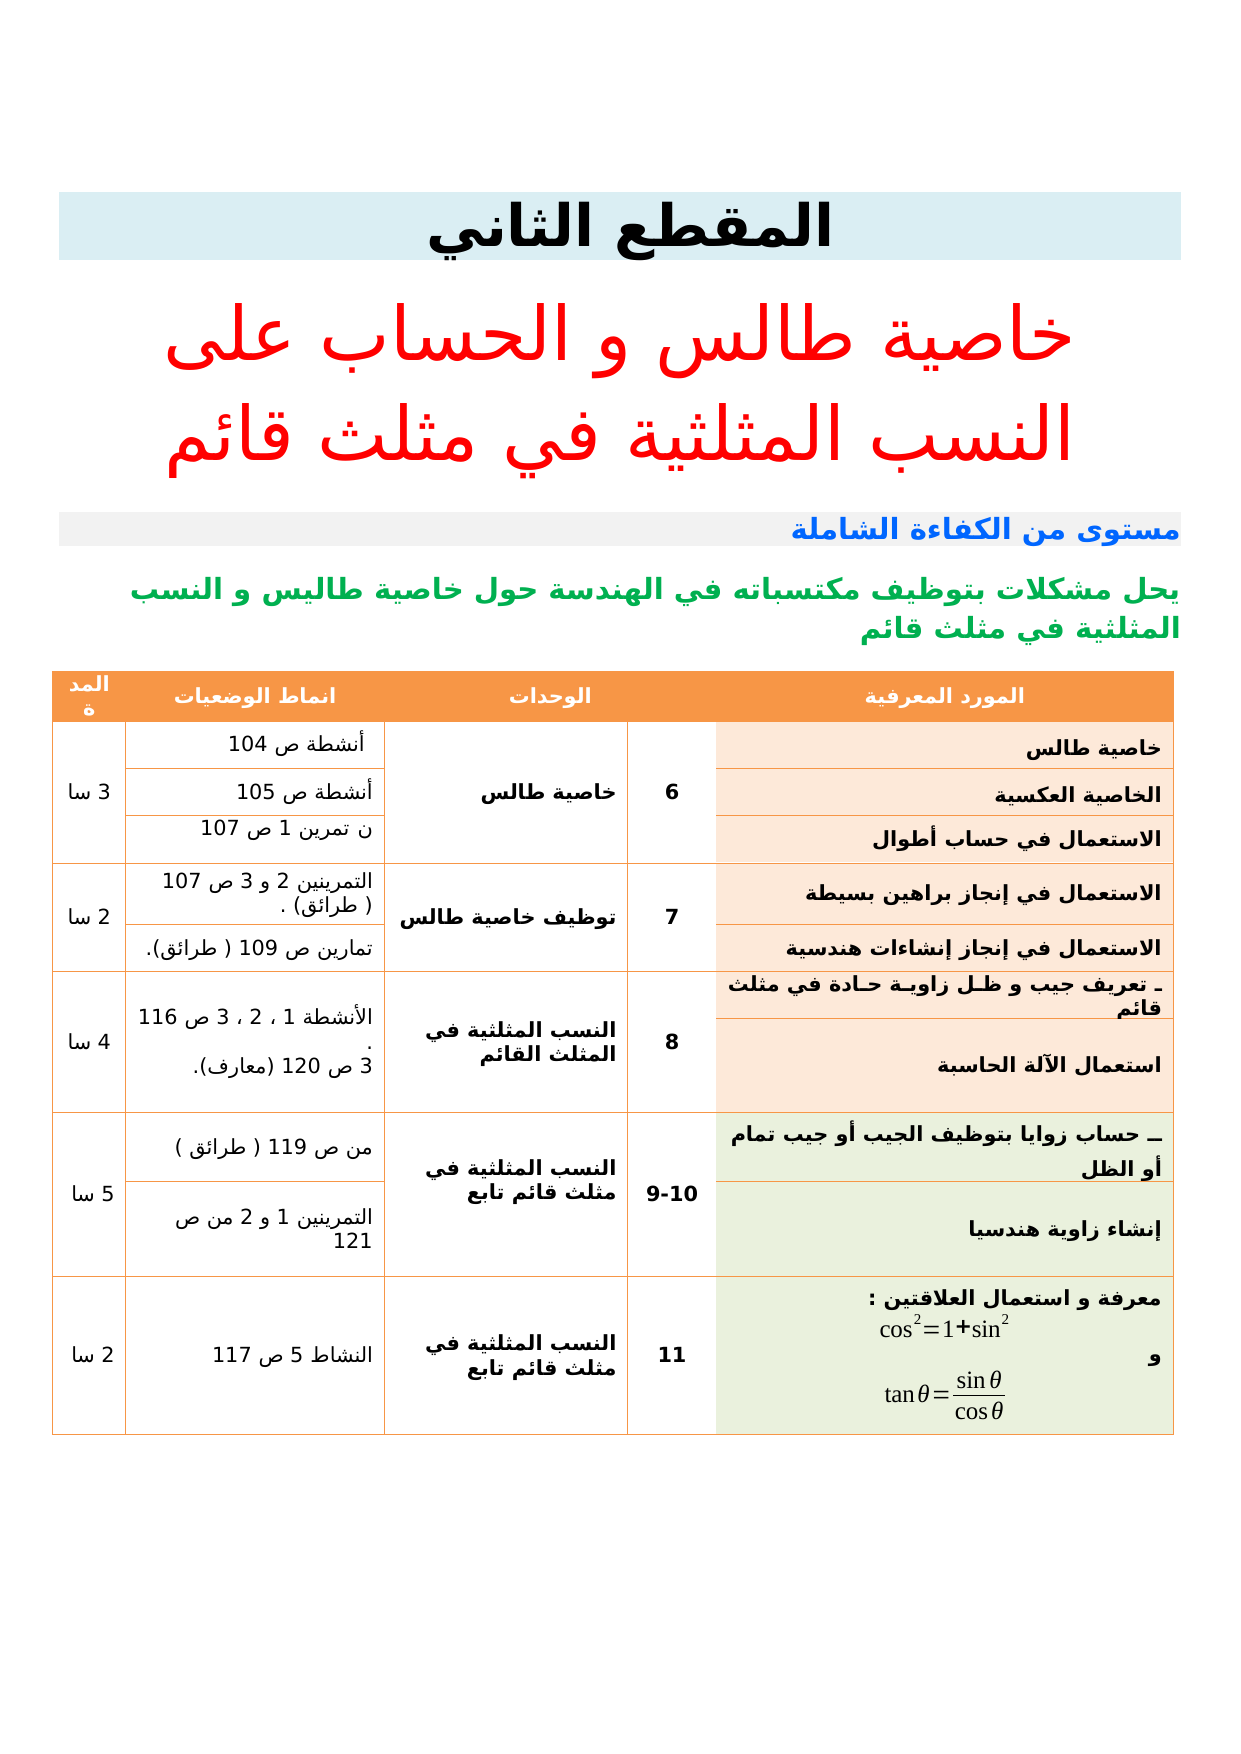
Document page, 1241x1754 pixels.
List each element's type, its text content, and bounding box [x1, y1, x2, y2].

table_header المورد المعرفية [716, 672, 1173, 721]
table_cell النشاط 5 ص 117 [126, 1277, 384, 1434]
table_cell الاستعمال في إنجاز براهين بسيطة [716, 864, 1173, 924]
table_cell تمارين ص 109 ( طرائق). [126, 925, 384, 971]
table_cell استعمال الآلة الحاسبة [716, 1019, 1173, 1112]
table_cell 7 [628, 864, 716, 971]
table_cell أنشطة ص 104 [126, 722, 384, 768]
table_cell 3 سا [53, 722, 125, 862]
table_cell أنشطة ص 105 [126, 769, 384, 815]
table_header الوحدات [385, 672, 716, 721]
table_cell معرفة و استعمال العلاقتين : + و [716, 1277, 1173, 1434]
table_header المدة [53, 672, 125, 721]
table_cell 8 [628, 972, 716, 1112]
table_cell الاستعمال في إنجاز إنشاءات هندسية [716, 925, 1173, 971]
table_cell 5 سا [53, 1113, 125, 1276]
table_cell 9-10 [628, 1113, 716, 1276]
text المقطع الثاني [59, 192, 1181, 260]
table_cell التمرينين 2 و 3 ص 107 ( طرائق) . [126, 864, 384, 924]
table_cell النسب المثلثية في مثلث قائم تابع [385, 1277, 627, 1434]
table_cell 6 [628, 722, 716, 862]
text مستوى من الكفاءة الشاملة [59, 512, 1181, 546]
table_cell 4 سا [53, 972, 125, 1112]
table_cell خاصية طالس [385, 722, 627, 862]
table_cell 11 [628, 1277, 716, 1434]
table_cell التمرينين 1 و 2 من ص 121 [126, 1182, 384, 1276]
text خاصية طالس و الحساب على النسب المثلثية في مثلث قائم [59, 291, 1181, 478]
table_cell إنشاء زاوية هندسيا [716, 1182, 1173, 1276]
table_cell الاستعمال في حساب أطوال [716, 816, 1173, 862]
table_cell خاصية طالس [716, 722, 1173, 768]
table_cell من ص 119 ( طرائق ) [126, 1113, 384, 1181]
table_cell توظيف خاصية طالس [385, 864, 627, 971]
table_cell ـ تعريف جيب و ظل زاوية حادة في مثلث قائم [716, 972, 1173, 1018]
table_cell 2 سا [53, 864, 125, 971]
table_cell الأنشطة 1 ، 2 ، 3 ص 116 . 3 ص 120 (معارف). [126, 972, 384, 1112]
table_cell النسب المثلثية في مثلث قائم تابع [385, 1113, 627, 1276]
table_cell الخاصية العكسية [716, 769, 1173, 815]
text يحل مشكلات بتوظيف مكتسباته في الهندسة حول خاصية طاليس و النسب المثلثية في مثلث قائم [59, 572, 1181, 645]
table_header انماط الوضعيات [126, 672, 384, 721]
table_cell ــ حساب زوايا بتوظيف الجيب أو جيب تمام أو الظل [716, 1113, 1173, 1181]
table_cell 2 سا [53, 1277, 125, 1434]
table_cell النسب المثلثية في المثلث القائم [385, 972, 627, 1112]
table_cell ن تمرين 1 ص 107 [126, 816, 384, 862]
